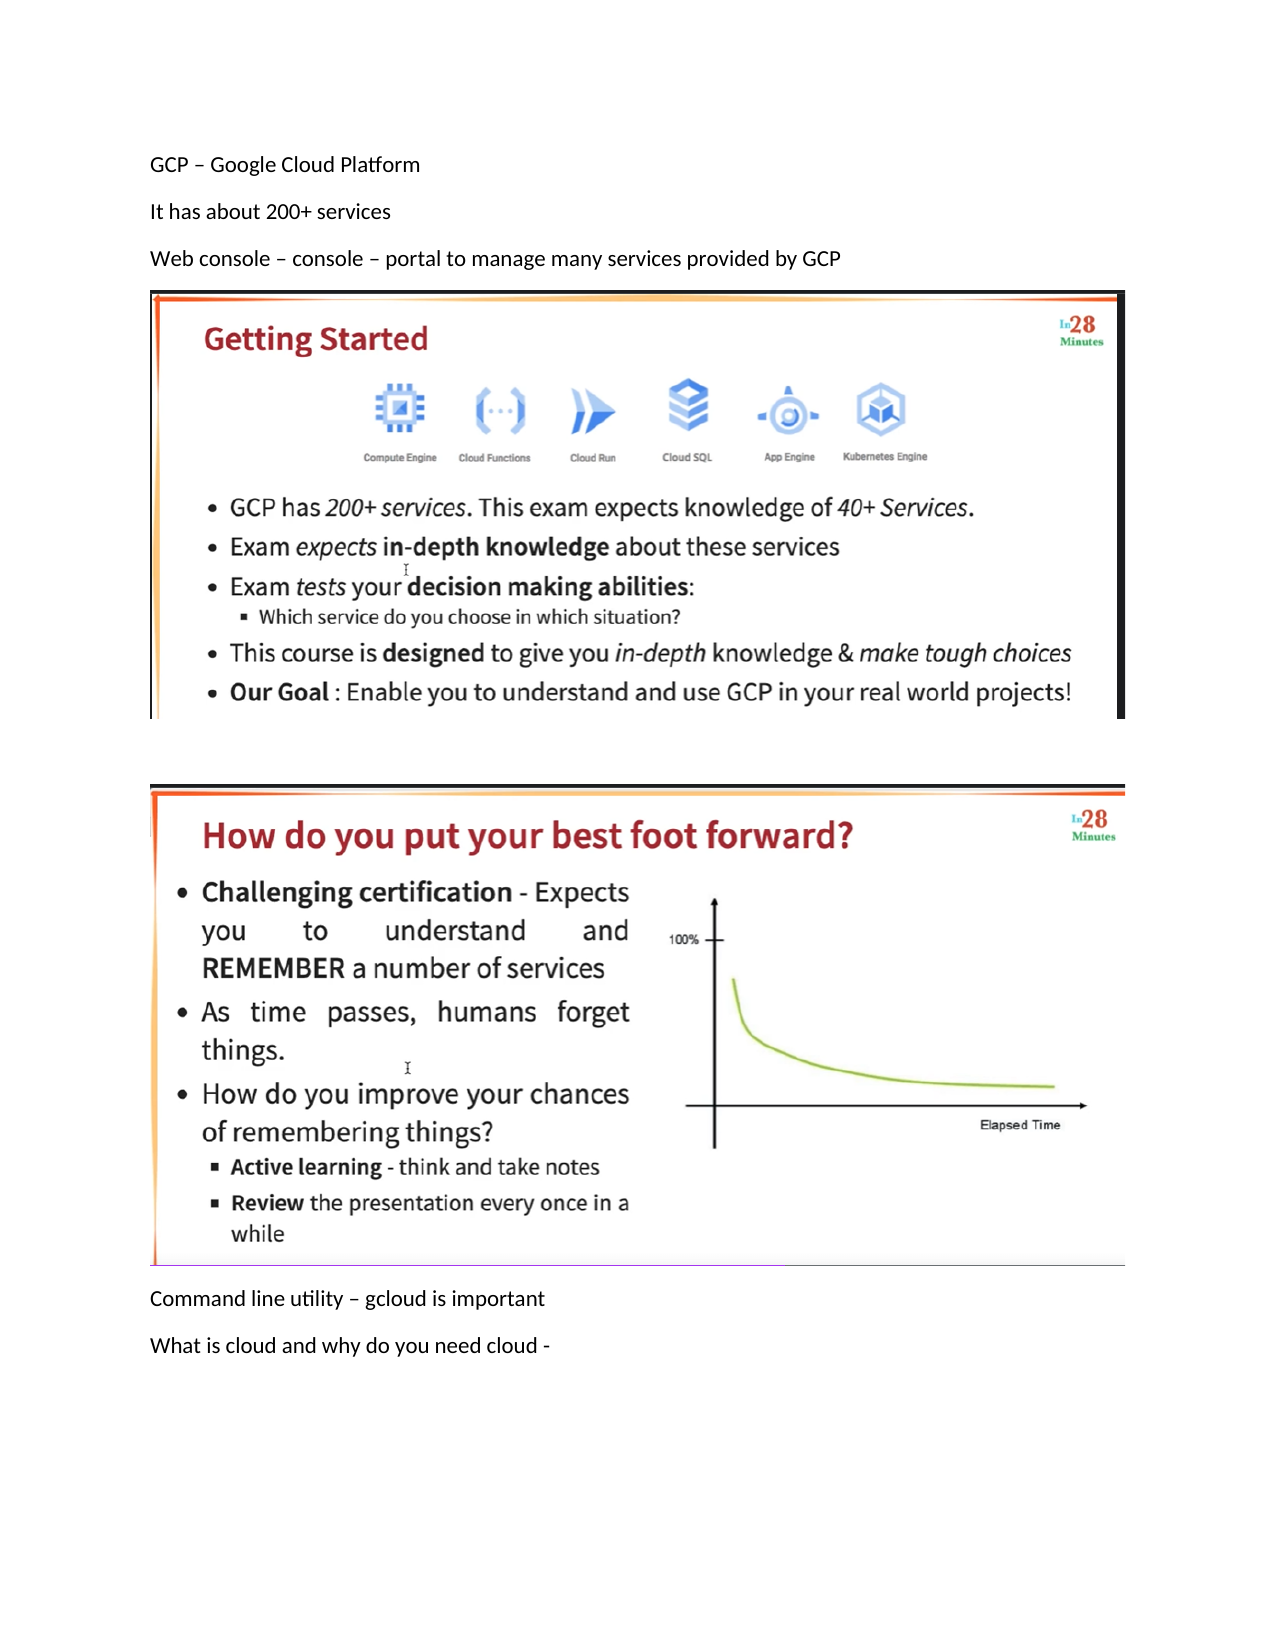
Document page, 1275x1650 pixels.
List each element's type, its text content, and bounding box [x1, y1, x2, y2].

text What is cloud and why do you need cloud - [150, 1331, 1125, 1359]
text It has about 200+ services [150, 197, 1125, 225]
text GCP – Google Cloud Platform [150, 150, 1125, 178]
text Web console – console – portal to manage many services provided by GCP [150, 244, 1125, 272]
text Command line utility – gcloud is important [150, 1284, 1125, 1312]
picture [150, 290, 1125, 719]
picture [150, 784, 1125, 1266]
